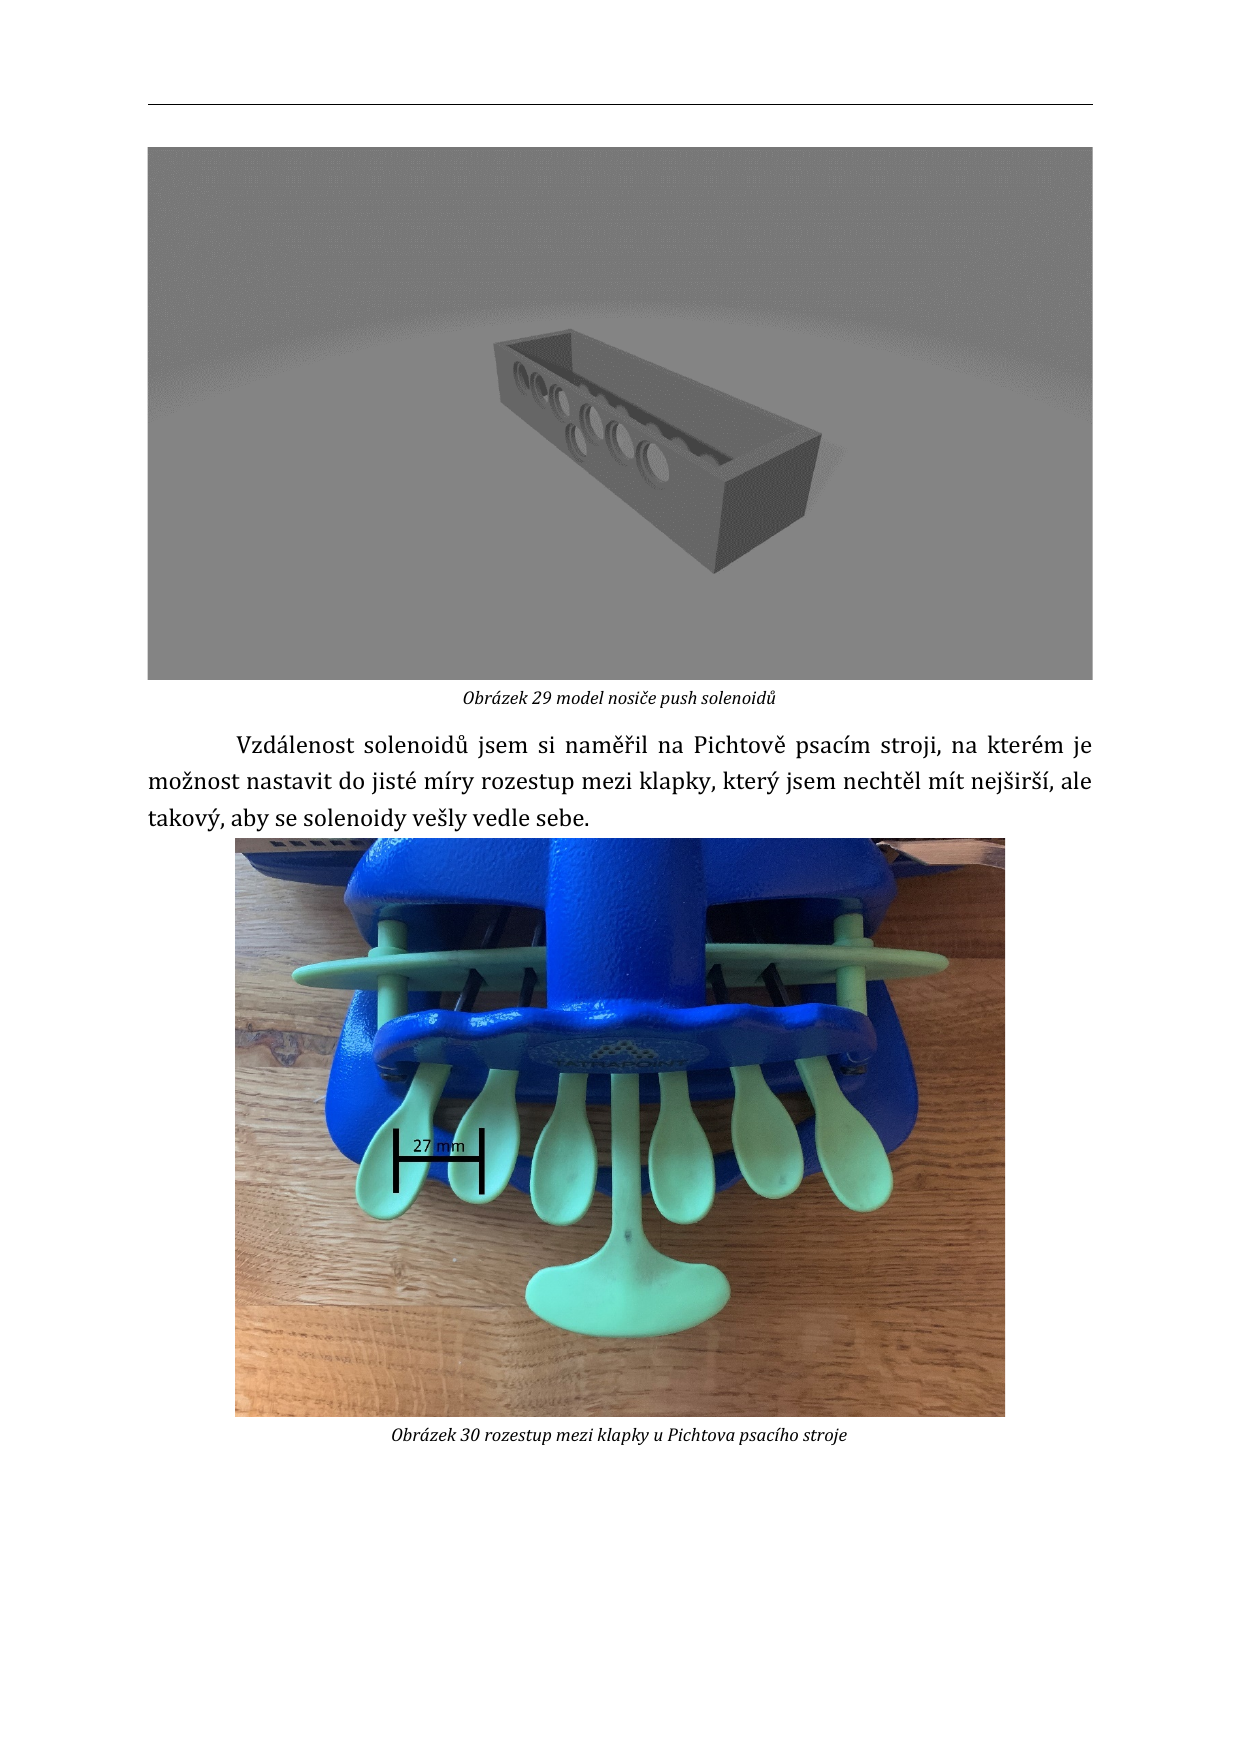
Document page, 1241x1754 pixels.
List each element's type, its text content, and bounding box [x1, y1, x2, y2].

picture [235, 838, 1006, 1417]
text Vzdálenost solenoidů jsem si naměřil na Pichtově psacím stroji, na kterém je možnost nastavit do jisté míry rozestup mezi klapky, který jsem nechtěl mít nejširší, ale takový, aby se solenoidy vešly vedle sebe. [148, 729, 1093, 832]
picture [147, 147, 1093, 680]
